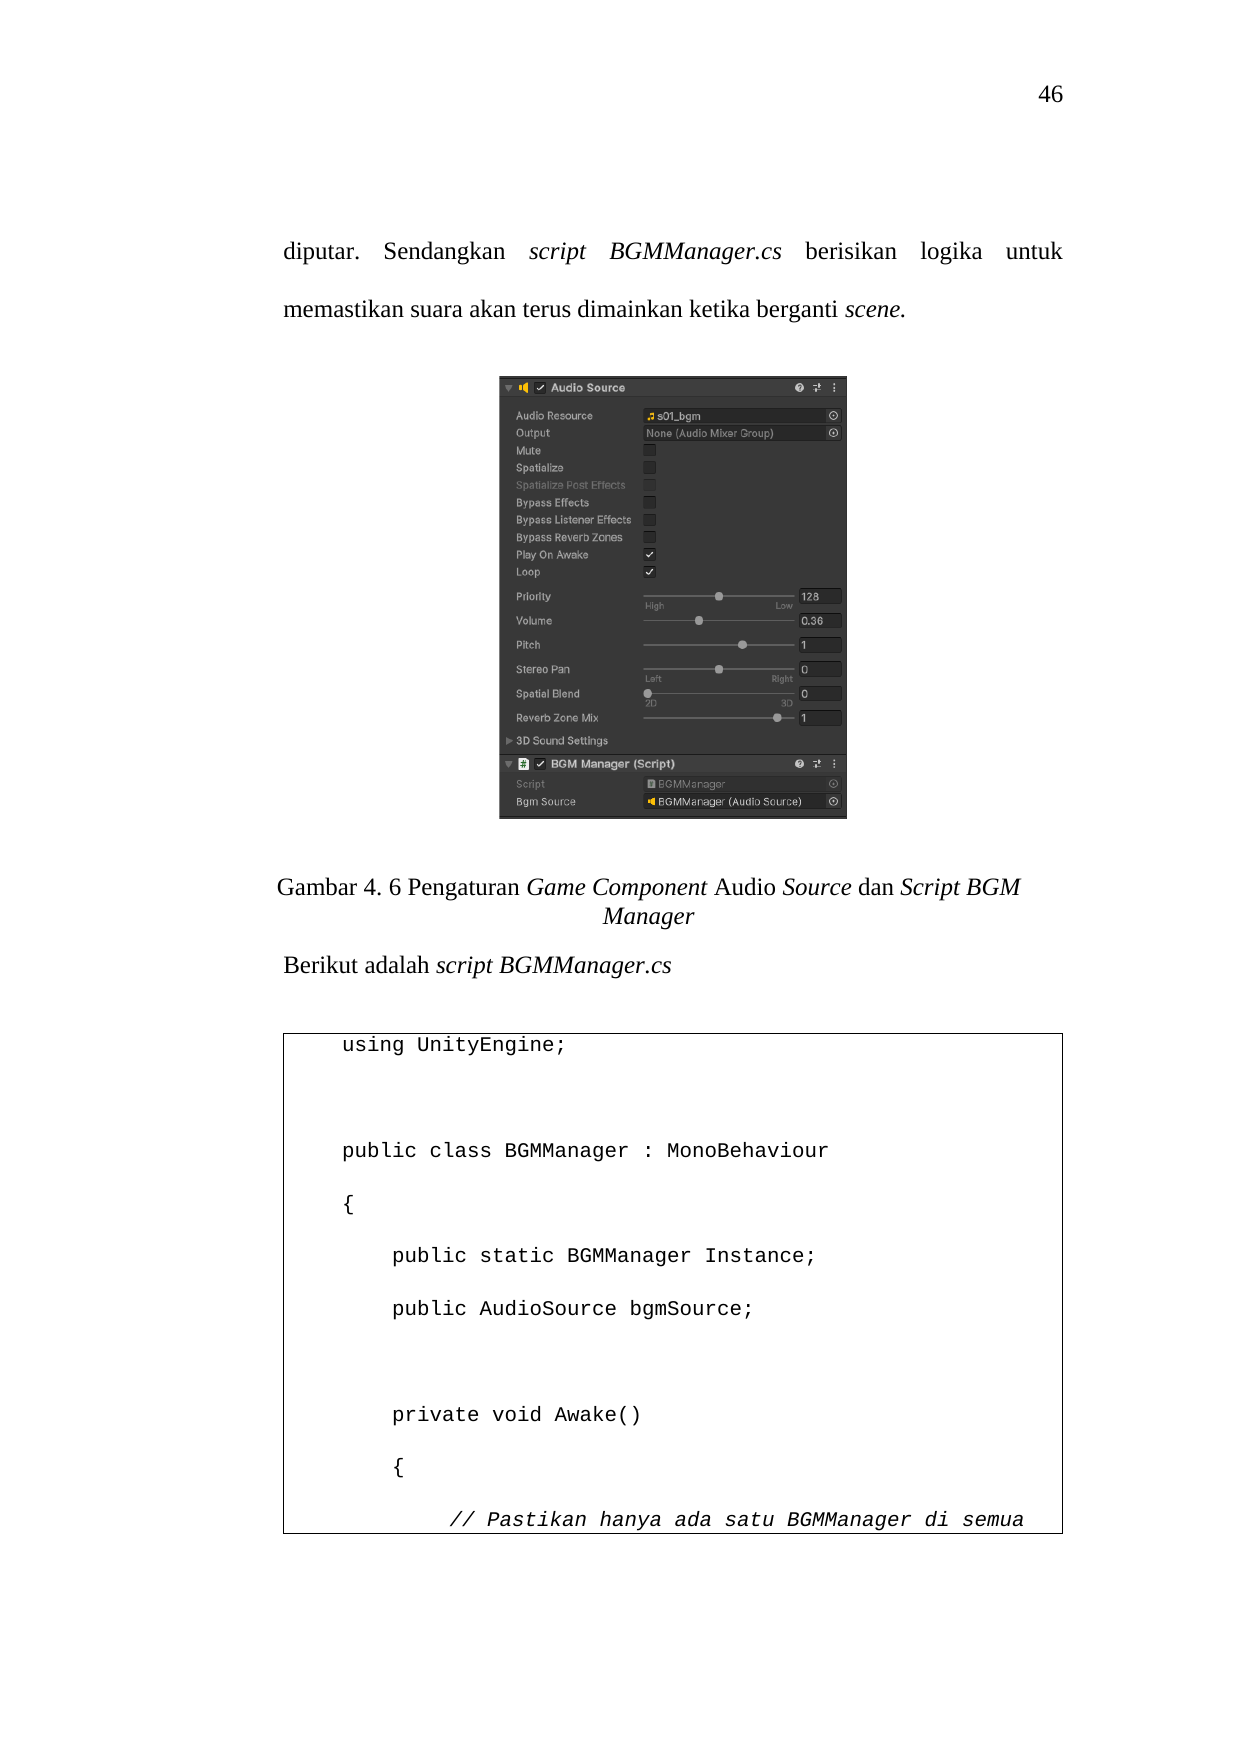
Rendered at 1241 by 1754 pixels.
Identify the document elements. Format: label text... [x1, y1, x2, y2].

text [283, 236, 1063, 322]
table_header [284, 1034, 1062, 1533]
picture [499, 376, 847, 819]
text Berikut adalah script BGMManager.cs [283, 951, 1063, 979]
text Gambar 4. 6 Pengaturan Game Component Audio Source dan Script BGM Manager [236, 872, 1063, 930]
